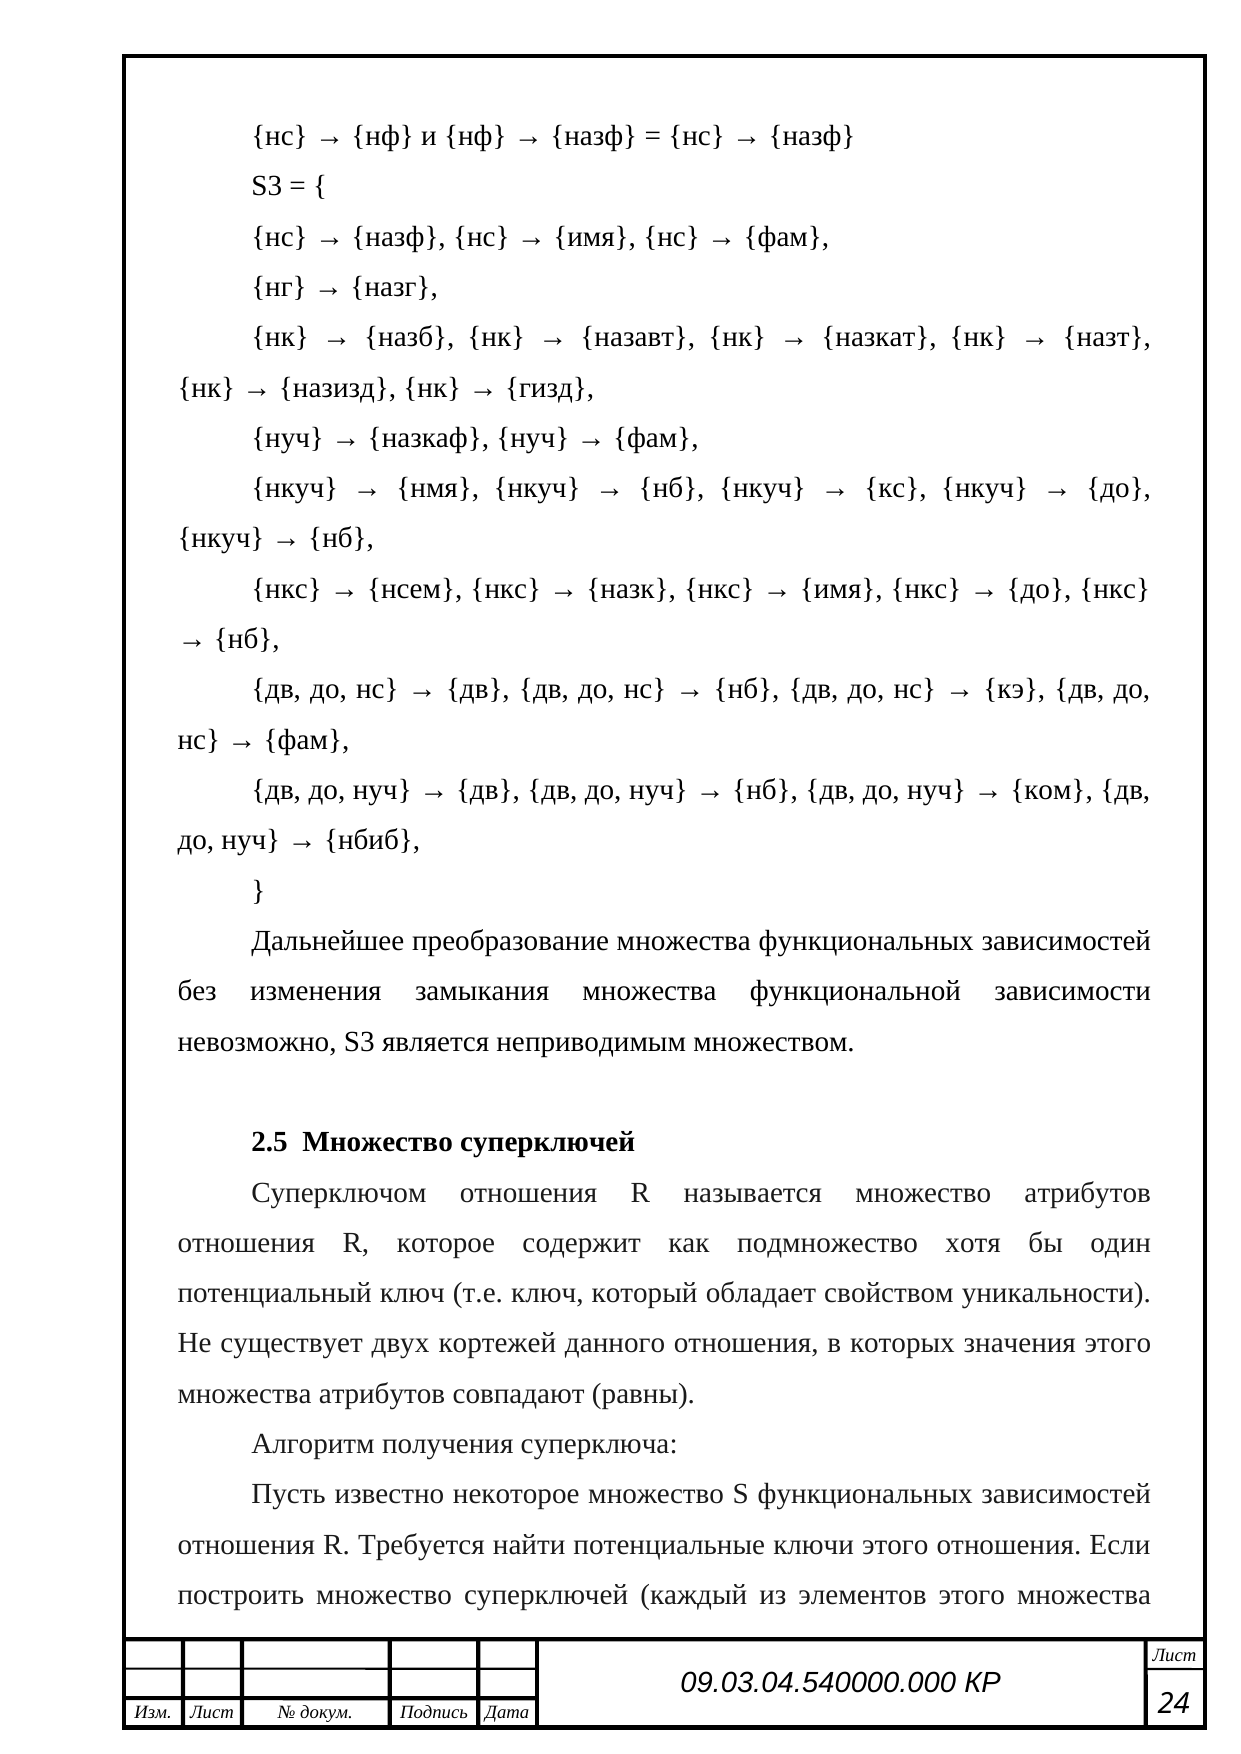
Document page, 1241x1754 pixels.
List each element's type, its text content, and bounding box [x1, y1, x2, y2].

text S3 = { [177, 168, 1152, 202]
text {нс} → {нф} и {нф} → {назф} = {нс} → {назф} [177, 118, 1152, 152]
text Дальнейшее преобразование множества функциональных зависимостей без изменения замыкания множества функциональной зависимости невозможно, S3 является неприводимым множеством. [177, 923, 1152, 1057]
text Алгоритм получения суперключа: [177, 1426, 1152, 1460]
text {дв, до, нс} → {дв}, {дв, до, нс} → {нб}, {дв, до, нс} → {кэ}, {дв, до, нс} → {фам}, [177, 672, 1152, 755]
text 2.5 Множество суперключей [177, 1124, 1152, 1158]
text {нс} → {назф}, {нс} → {имя}, {нс} → {фам}, [177, 219, 1152, 252]
text {нк} → {назб}, {нк} → {назавт}, {нк} → {назкат}, {нк} → {назт}, {нк} → {назизд}, {нк} → {гизд}, [177, 319, 1152, 403]
text {нкс} → {нсем}, {нкс} → {назк}, {нкс} → {имя}, {нкс} → {до}, {нкс} → {нб}, [177, 571, 1152, 655]
text Суперключом отношения R называется множество атрибутов отношения R, которое содержит как подмножество хотя бы один потенциальный ключ (т.е. ключ, который обладает свойством уникальности). Не существует двух кортежей данного отношения, в которых значения этого множества атрибутов совпадают (равны). [177, 1175, 1152, 1409]
text } [177, 873, 1152, 906]
text {дв, до, нуч} → {дв}, {дв, до, нуч} → {нб}, {дв, до, нуч} → {ком}, {дв, до, нуч} → {нбиб}, [177, 772, 1152, 856]
text {нг} → {назг}, [177, 269, 1152, 303]
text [177, 1477, 1152, 1611]
text {нуч} → {назкаф}, {нуч} → {фам}, [177, 420, 1152, 453]
text {нкуч} → {нмя}, {нкуч} → {нб}, {нкуч} → {кс}, {нкуч} → {до}, {нкуч} → {нб}, [177, 470, 1152, 554]
